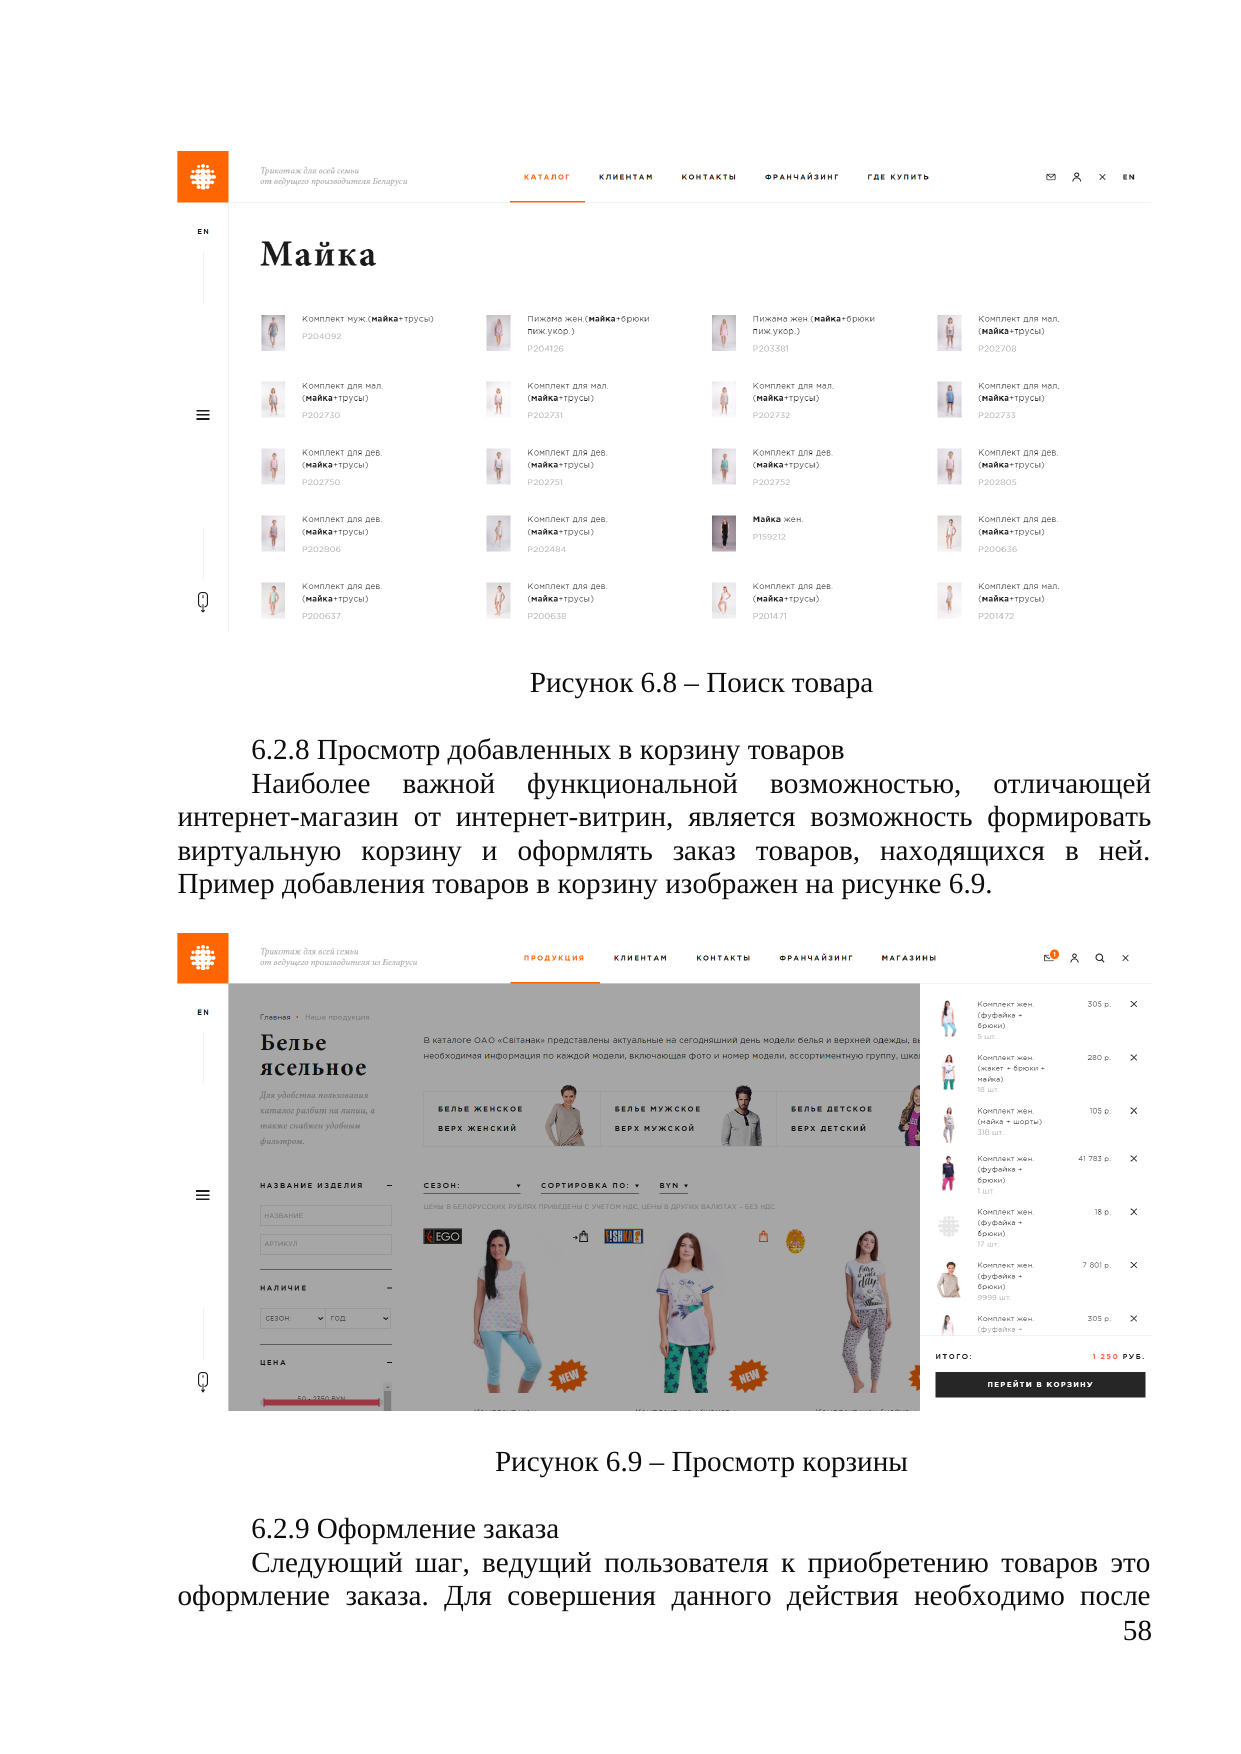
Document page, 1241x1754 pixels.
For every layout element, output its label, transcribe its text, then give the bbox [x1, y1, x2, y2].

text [177, 1545, 1152, 1612]
text Рисунок 6.8 – Поиск товара [177, 665, 1152, 699]
text 6.2.9 Оформление заказа [177, 1511, 1152, 1545]
text 6.2.8 Просмотр добавленных в корзину товаров [177, 732, 1152, 766]
text Рисунок 6.9 – Просмотр корзины [177, 1444, 1152, 1478]
picture [177, 933, 1152, 1411]
picture [177, 151, 1152, 632]
text Наиболее важной функциональной возможностью, отличающей интернет-магазин от интернет-витрин, является возможность формировать виртуальную корзину и оформлять заказ товаров, находящихся в ней. Пример добавления товаров в корзину изображен на рисунке 6.9. [177, 766, 1152, 900]
